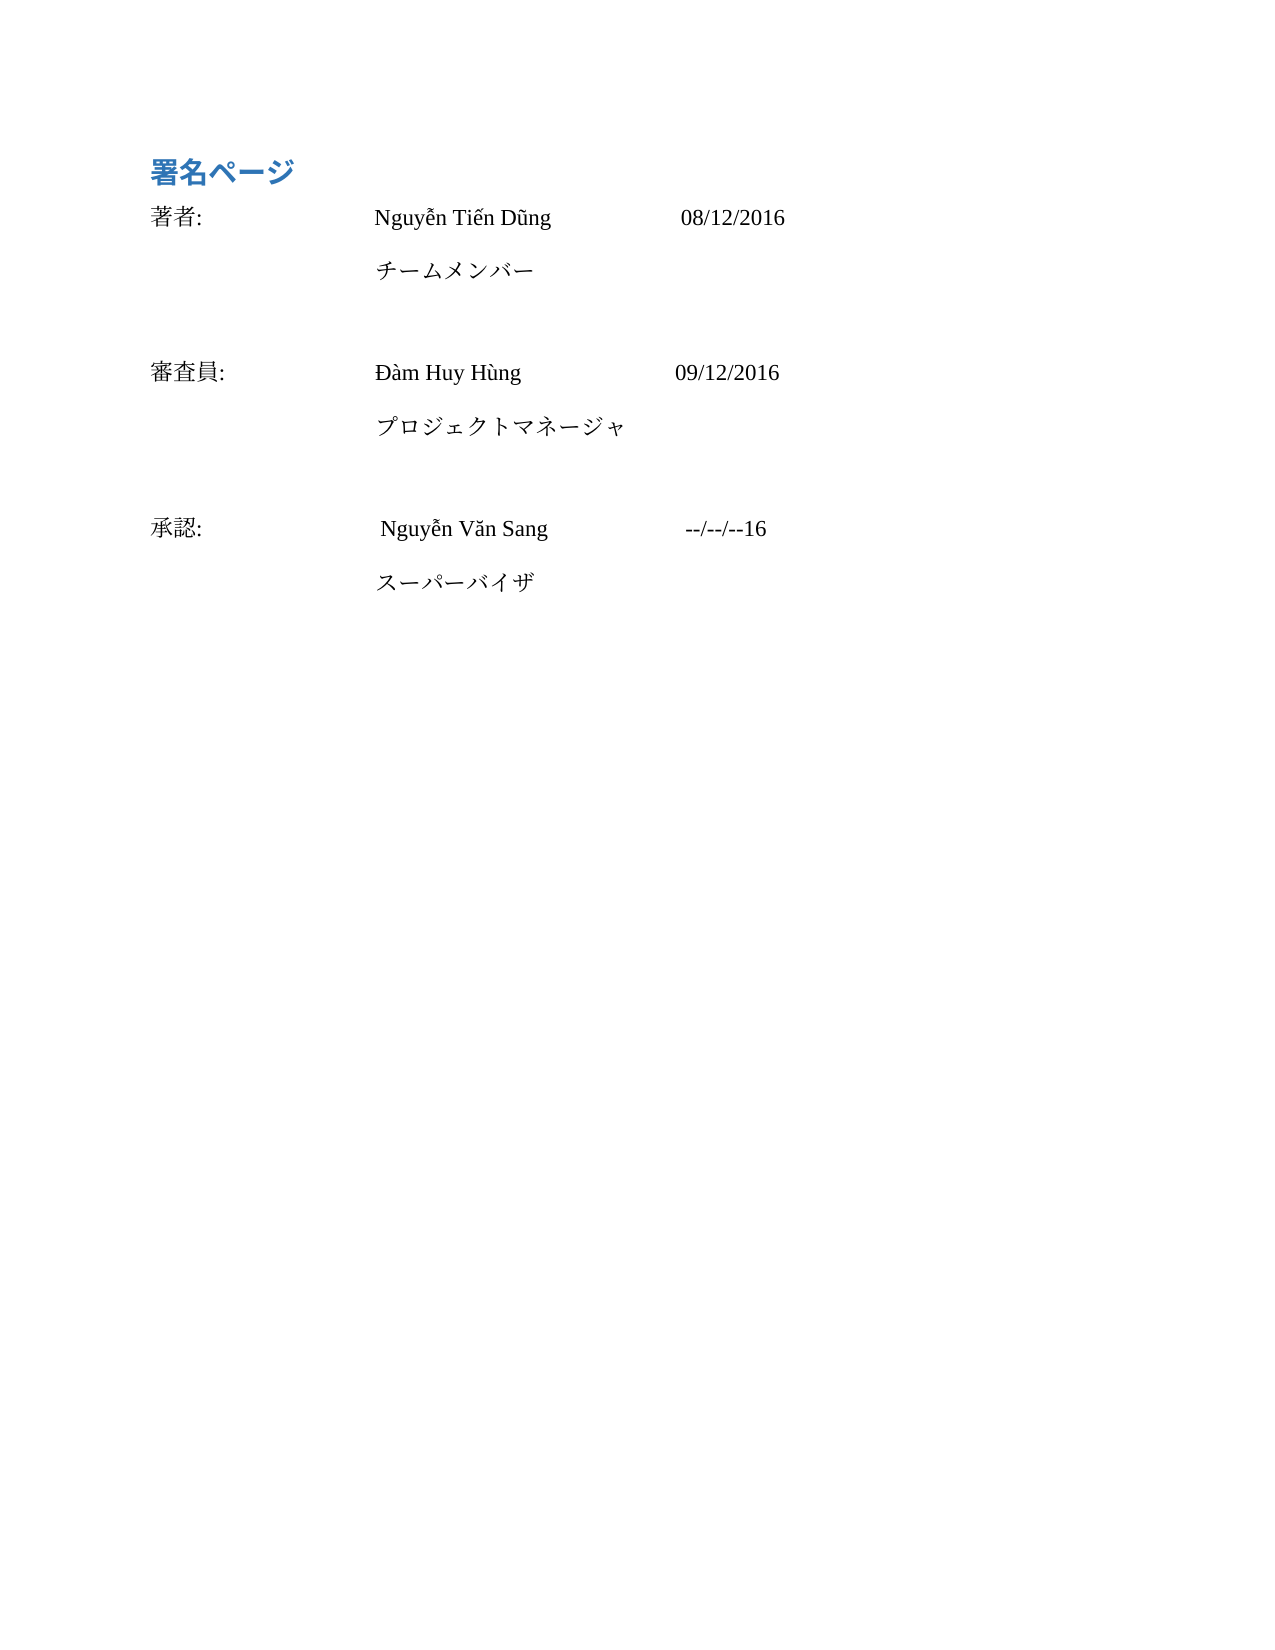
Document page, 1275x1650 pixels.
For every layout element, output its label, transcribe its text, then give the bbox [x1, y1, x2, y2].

text スーパーバイザ [150, 565, 1125, 598]
text チームメンバー [150, 253, 1125, 286]
text 審査員: Đàm Huy Hùng 09/12/2016 [150, 354, 1125, 387]
text 承認: Nguyễn Văn Sang --/--/--16 [150, 510, 1125, 543]
text プロジェクトマネージャ [150, 409, 1125, 442]
subtitle 署名ページ [150, 150, 1125, 192]
text 著者: Nguyễn Tiến Dũng 08/12/2016 [150, 198, 1125, 231]
